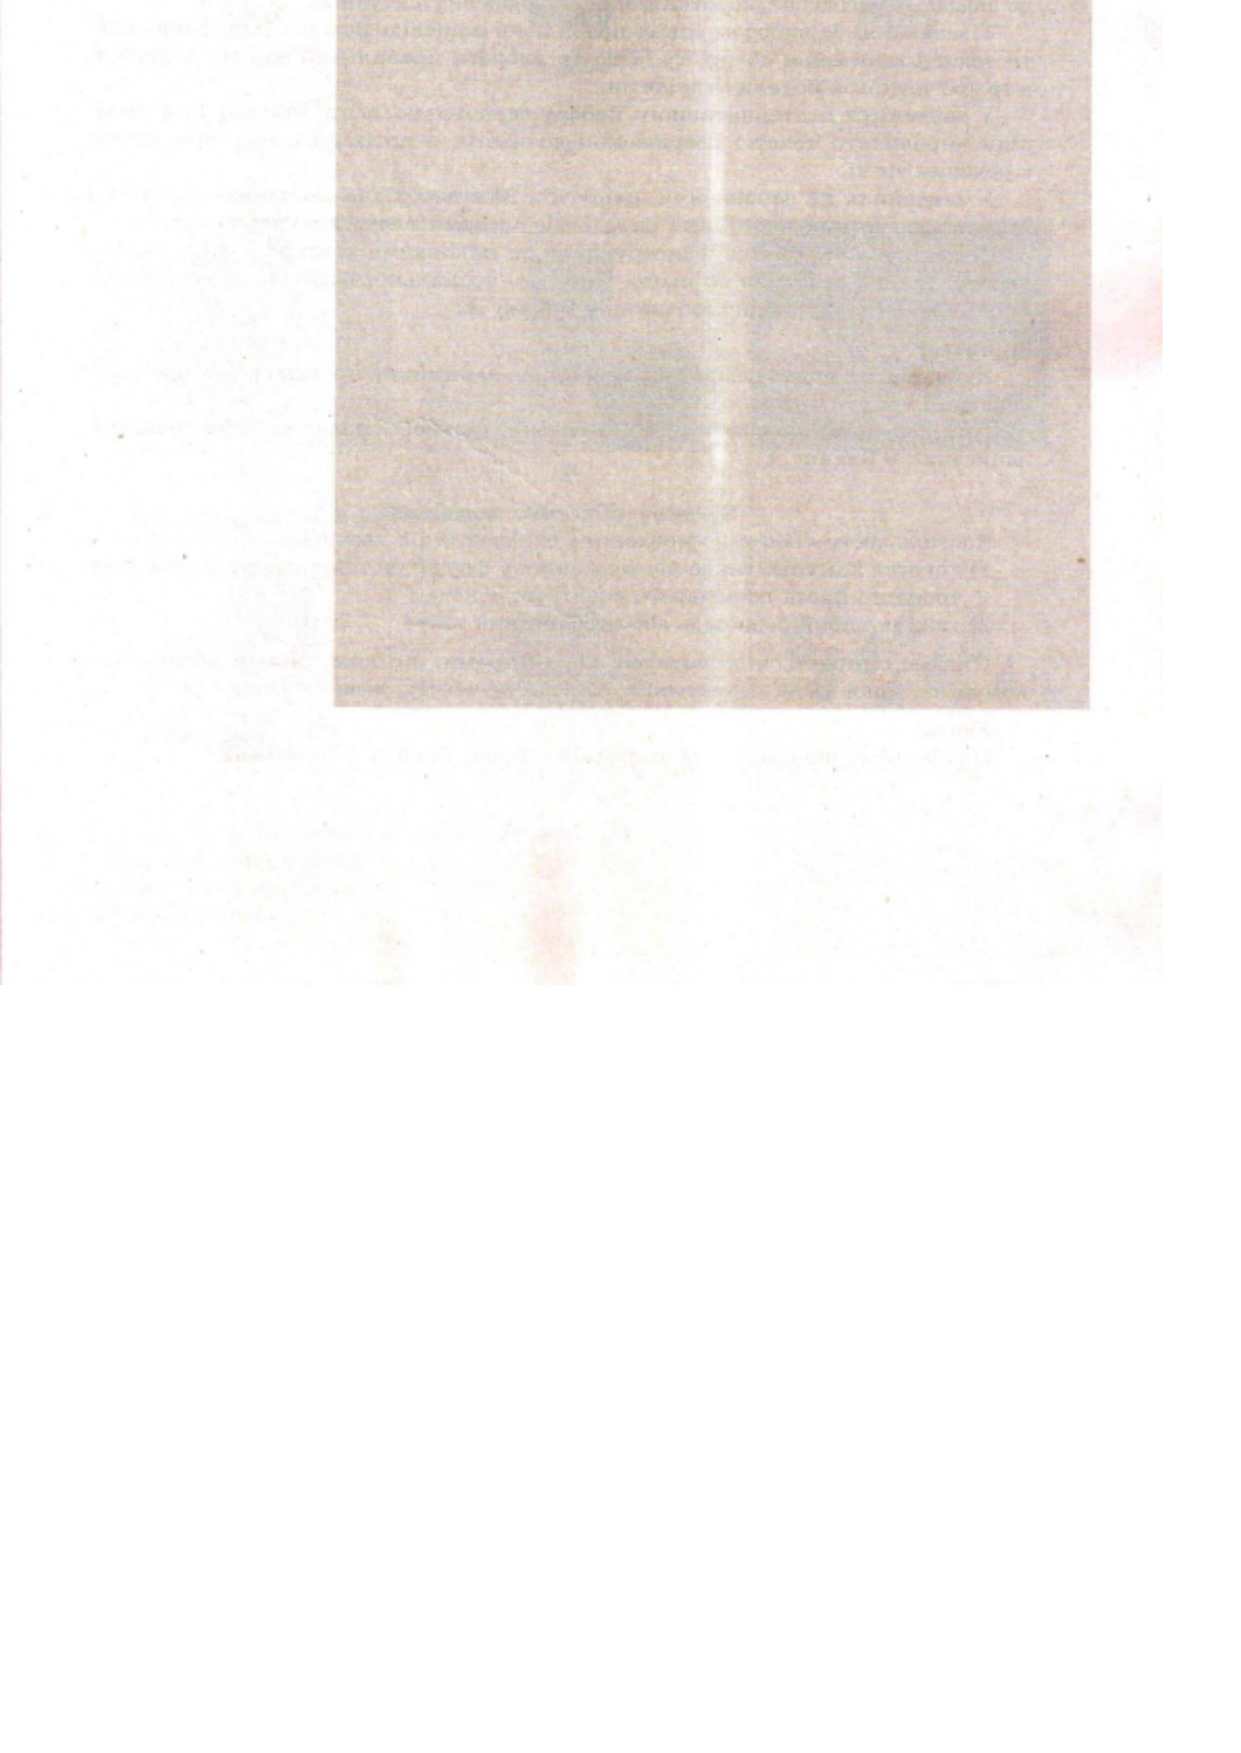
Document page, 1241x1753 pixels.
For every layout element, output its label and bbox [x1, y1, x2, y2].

picture [0, 0, 1163, 985]
